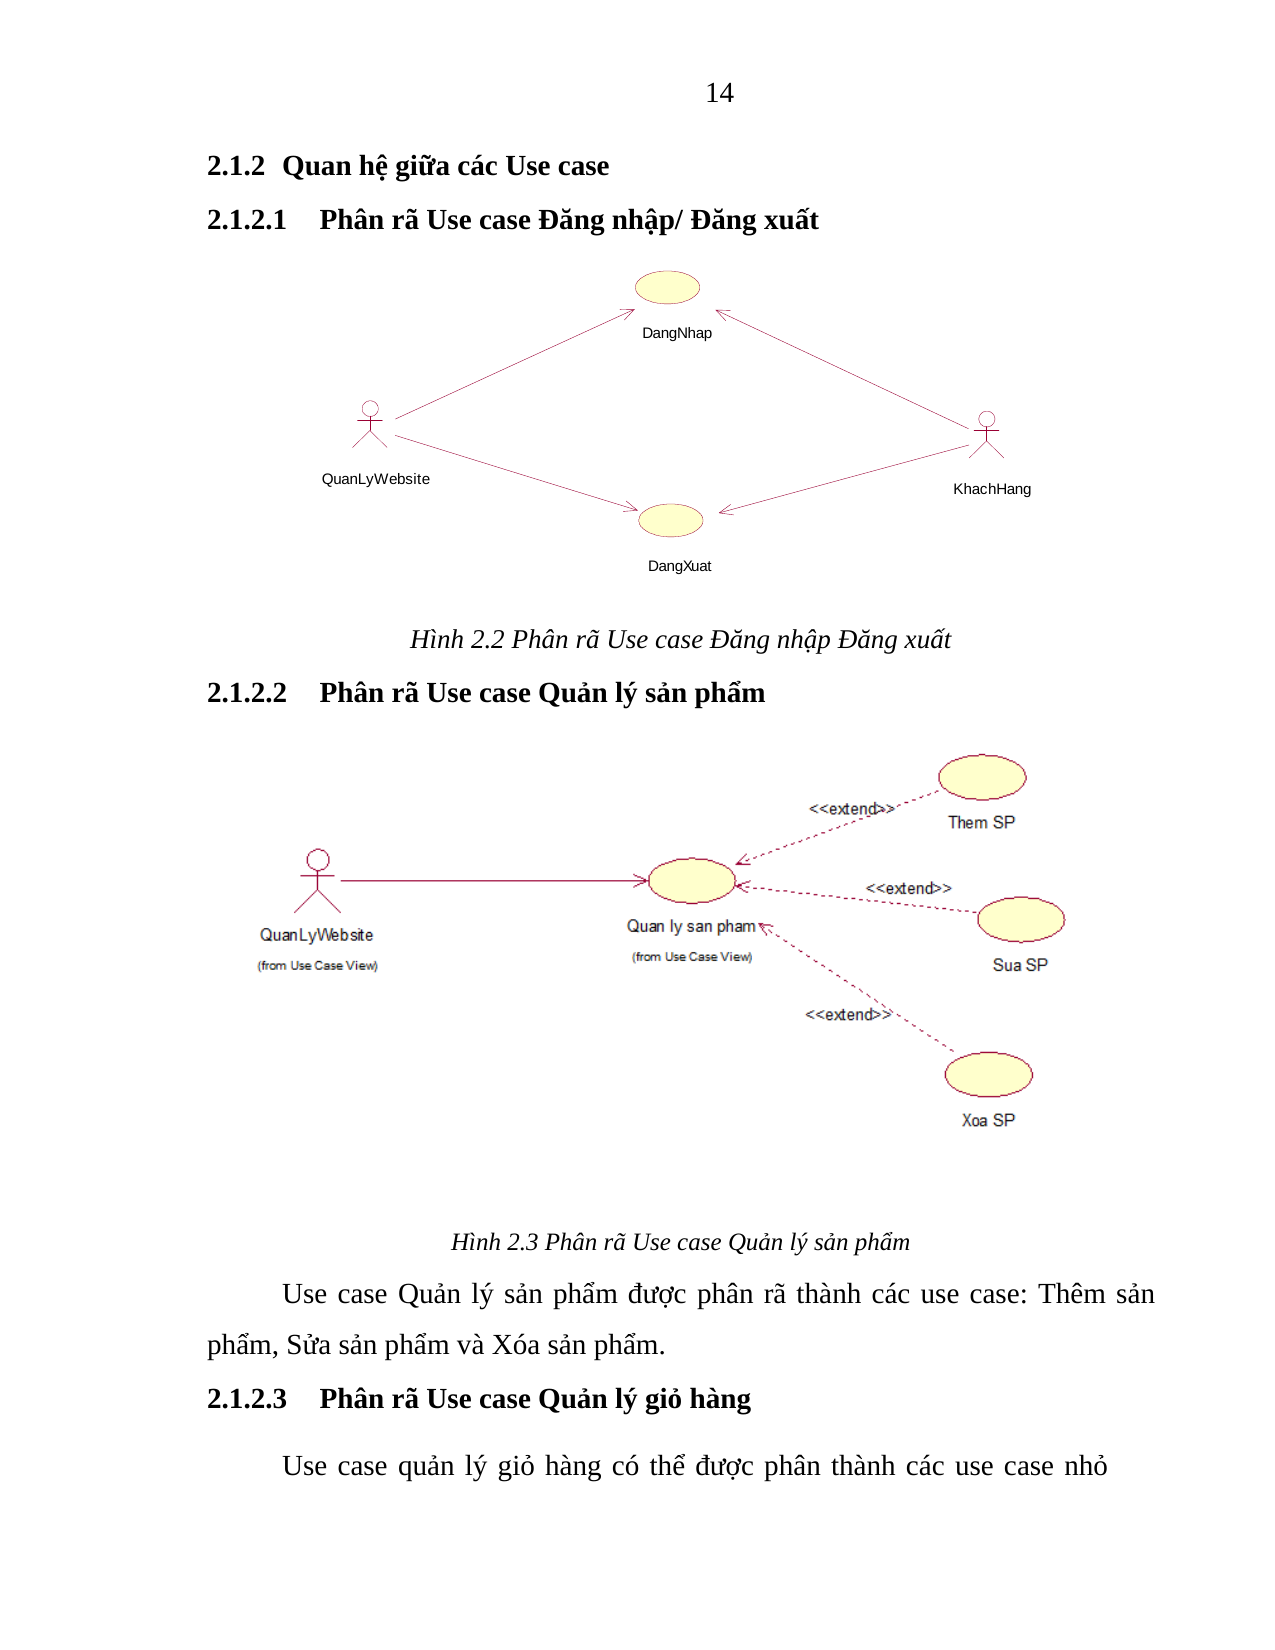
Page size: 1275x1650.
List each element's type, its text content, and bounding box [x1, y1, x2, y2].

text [207, 1448, 1109, 1482]
picture [206, 725, 1182, 1211]
list Use case Quản lý sản phẩm được phân rã thành các use case: Thêm sản phẩm, Sửa sản phẩm và Xóa sản phẩm. [207, 1277, 1157, 1361]
subtitle Phân rã Use case Đăng nhập/ Đăng xuất [207, 202, 1157, 236]
subtitle Phân rã Use case Quản lý giỏ hàng [207, 1381, 1157, 1415]
text Hình 2.3 Phân rã Use case Quản lý sản phẩm [207, 1227, 1157, 1256]
subtitle Phân rã Use case Quản lý sản phẩm [207, 675, 1157, 709]
subtitle Quan hệ giữa các Use case [207, 148, 1157, 181]
text Hình 2.2 Phân rã Use case Đăng nhập Đăng xuất [207, 623, 1157, 654]
